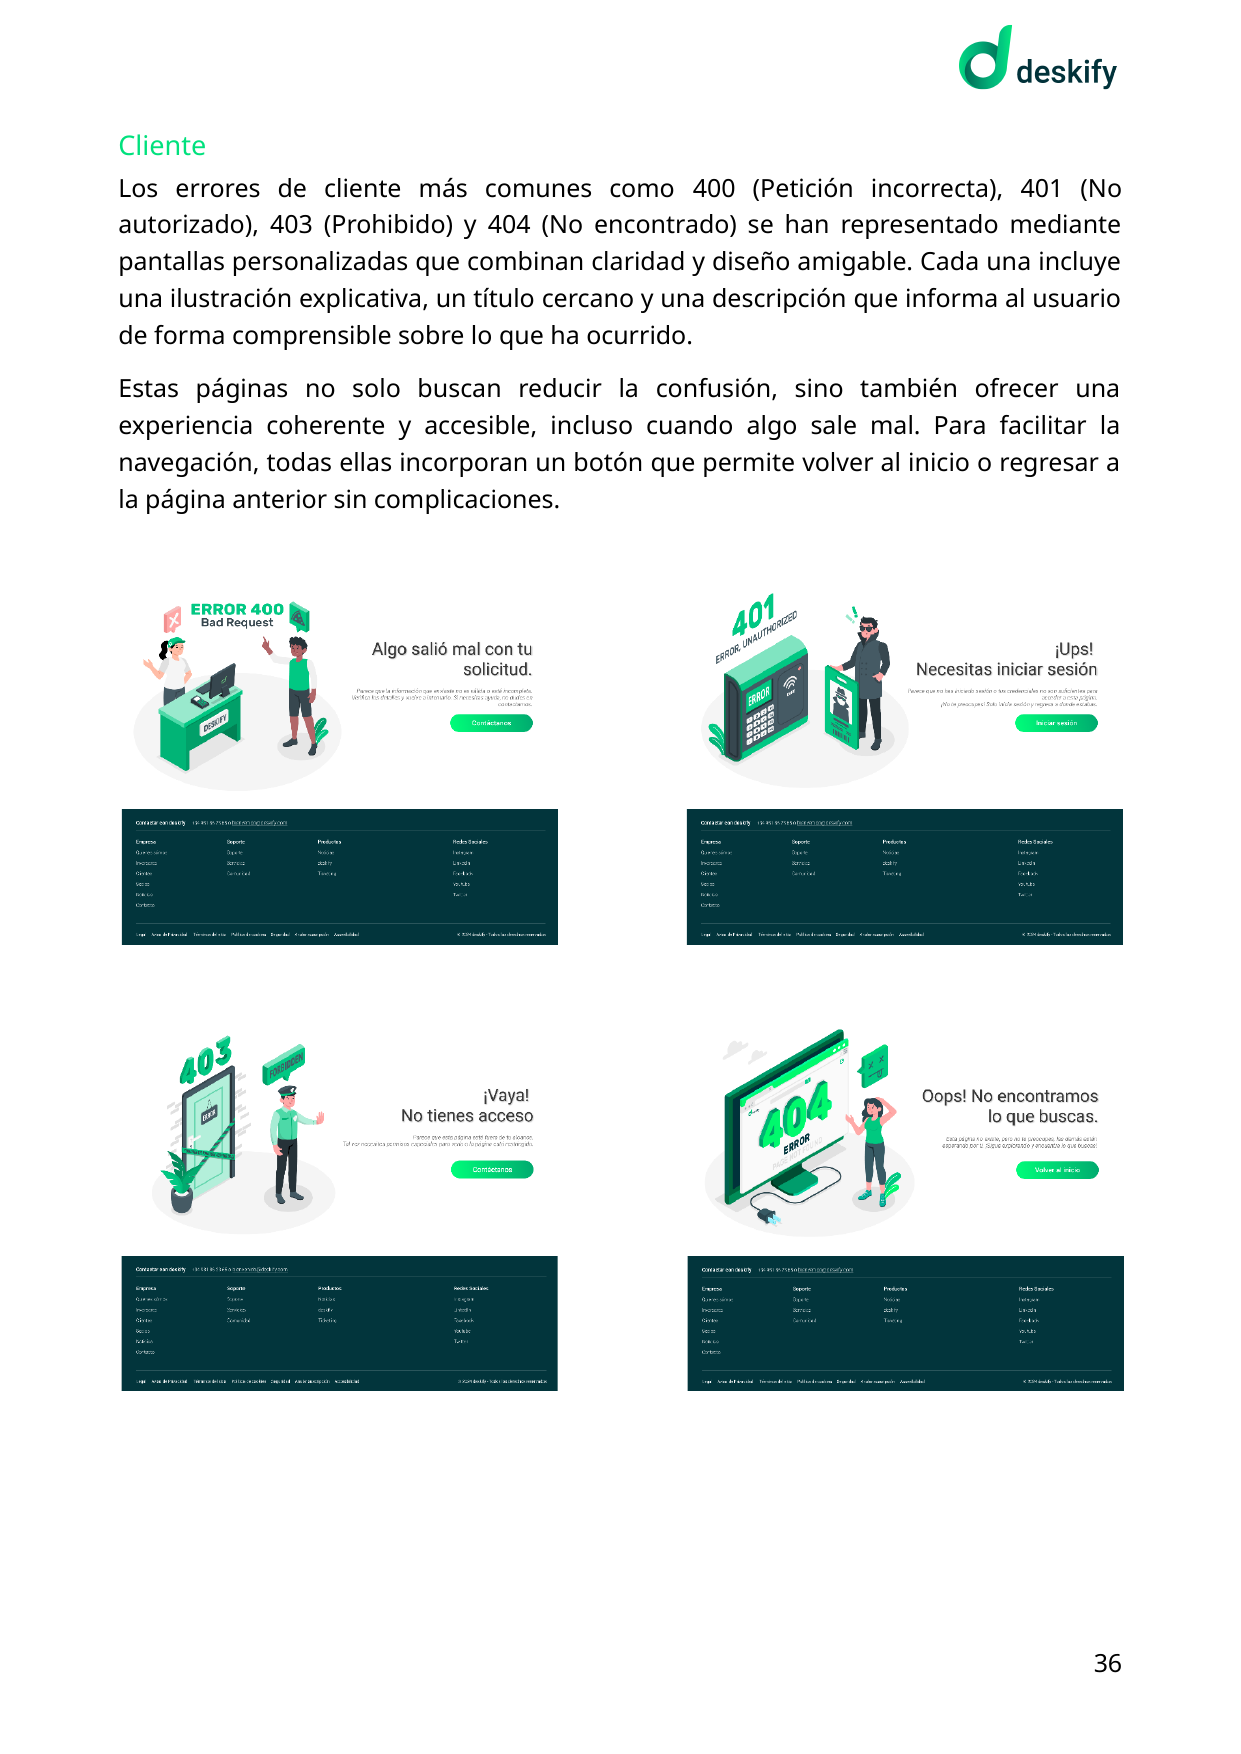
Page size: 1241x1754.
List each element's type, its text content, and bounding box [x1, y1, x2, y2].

text Los errores de cliente más comunes como 400 (Petición incorrecta), 401 (No autorizado), 403 (Prohibido) y 404 (No encontrado) se han representado mediante pantallas personalizadas que combinan claridad y diseño amigable. Cada una incluye una ilustración explicativa, un título cercano y una descripción que informa al usuario de forma comprensible sobre lo que ha ocurrido. [118, 170, 1122, 352]
picture [685, 561, 1123, 943]
text Estas páginas no solo buscan reducir la confusión, sino también ofrecer una experiencia coherente y accesible, incluso cuando algo sale mal. Para facilitar la navegación, todas ellas incorporan un botón que permite volver al inicio o regresar a la página anterior sin complicaciones. [118, 371, 1122, 515]
picture [120, 1007, 558, 1389]
picture [120, 561, 558, 943]
subtitle Cliente [118, 126, 1122, 163]
picture [686, 1008, 1123, 1390]
picture [953, 22, 1127, 92]
